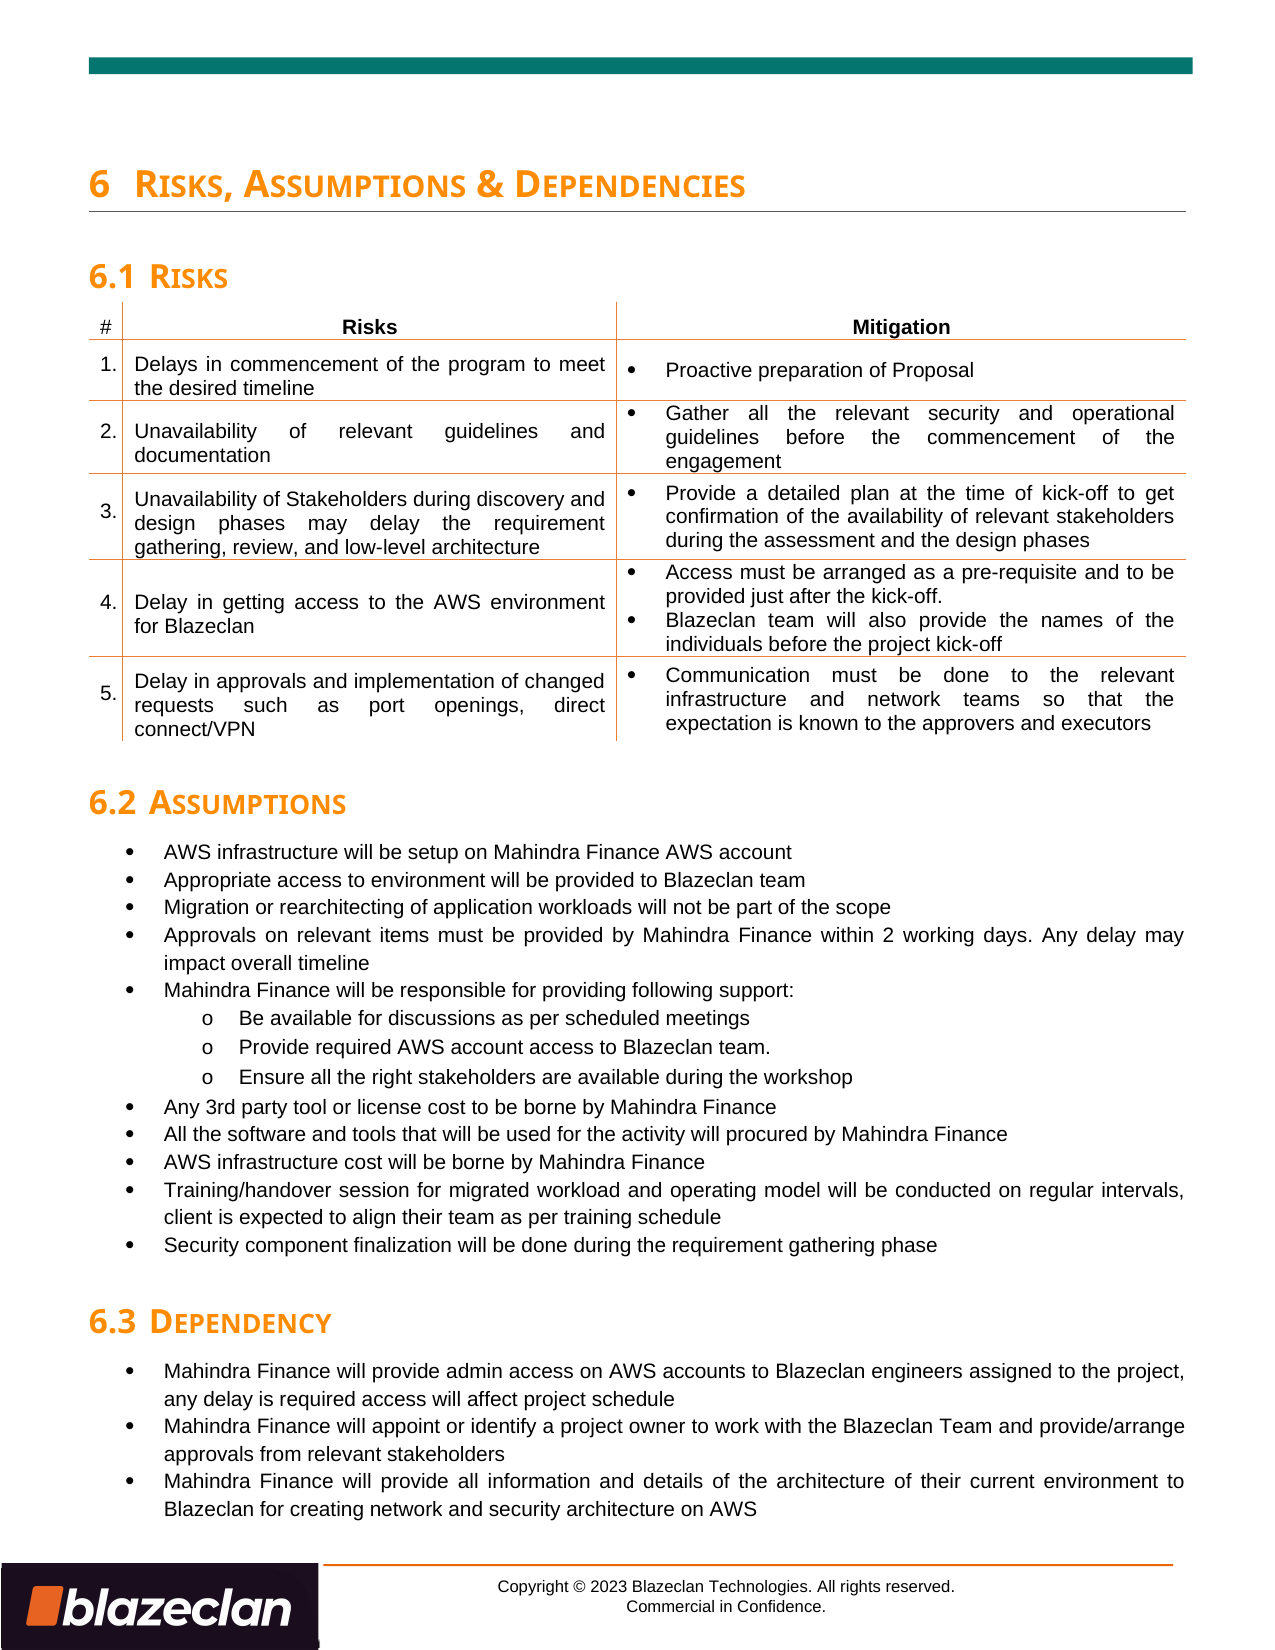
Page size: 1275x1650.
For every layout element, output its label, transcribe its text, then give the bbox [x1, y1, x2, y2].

table_cell Proactive preparation of Proposal [617, 340, 1186, 400]
picture [1, 1563, 319, 1650]
list Any 3rd party tool or license cost to be borne by Mahindra Finance [126, 1094, 1186, 1119]
list All the software and tools that will be used for the activity will procured by Mahindra Finance [126, 1122, 1186, 1146]
table_cell [89, 474, 122, 558]
list Appropriate access to environment will be provided to Blazeclan team [126, 868, 1186, 892]
list Ensure all the right stakeholders are available during the workshop [201, 1065, 1186, 1091]
table_header Risks [123, 302, 616, 339]
table_cell Delay in approvals and implementation of changed requests such as port openings, direct connect/VPN [123, 657, 616, 741]
list Mahindra Finance will provide all information and details of the architecture of their current environment to Blazeclan for creating network and security architecture on AWS [126, 1469, 1186, 1521]
table_cell Gather all the relevant security and operational guidelines before the commencement of the engagement [617, 401, 1186, 473]
table_cell Provide a detailed plan at the time of kick-off to get confirmation of the availability of relevant stakeholders during the assessment and the design phases [617, 474, 1186, 558]
table_header # [89, 302, 122, 339]
list AWS infrastructure will be setup on Mahindra Finance AWS account [126, 840, 1186, 864]
subtitle Risks [89, 253, 1186, 299]
table_cell Unavailability of Stakeholders during discovery and design phases may delay the requirement gathering, review, and low-level architecture [123, 474, 616, 558]
list Provide required AWS account access to Blazeclan team. [201, 1035, 1186, 1061]
subtitle Risks, Assumptions & Dependencies [89, 157, 1186, 211]
list Mahindra Finance will be responsible for providing following support: [126, 978, 1186, 1002]
list Mahindra Finance will provide admin access on AWS accounts to Blazeclan engineers assigned to the project, any delay is required access will affect project schedule [126, 1359, 1186, 1411]
table_cell [89, 560, 122, 656]
list Be available for discussions as per scheduled meetings [201, 1006, 1186, 1031]
table_cell Delays in commencement of the program to meet the desired timeline [123, 340, 616, 400]
table_header Mitigation [617, 302, 1186, 339]
table_cell [89, 657, 122, 741]
list Training/handover session for migrated workload and operating model will be conducted on regular intervals, client is expected to align their team as per training schedule [126, 1177, 1186, 1229]
subtitle Dependency [89, 1298, 1186, 1343]
list Approvals on relevant items must be provided by Mahindra Finance within 2 working days. Any delay may impact overall timeline [126, 923, 1186, 974]
table_cell [89, 401, 122, 473]
list Mahindra Finance will appoint or identify a project owner to work with the Blazeclan Team and provide/arrange approvals from relevant stakeholders [126, 1414, 1186, 1466]
table_cell Communication must be done to the relevant infrastructure and network teams so that the expectation is known to the approvers and executors [617, 657, 1186, 741]
subtitle Assumptions [89, 778, 1186, 824]
table_cell Delay in getting access to the AWS environment for Blazeclan [123, 560, 616, 656]
table_cell Unavailability of relevant guidelines and documentation [123, 401, 616, 473]
table_cell Access must be arranged as a pre-requisite and to be provided just after the kick-off. Blazeclan team will also provide the names of the individuals before the project kick-off [617, 560, 1186, 656]
list Migration or rearchitecting of application workloads will not be part of the scope [126, 895, 1186, 919]
list AWS infrastructure cost will be borne by Mahindra Finance [126, 1150, 1186, 1174]
table_cell [89, 340, 122, 400]
list Security component finalization will be done during the requirement gathering phase [126, 1232, 1186, 1257]
